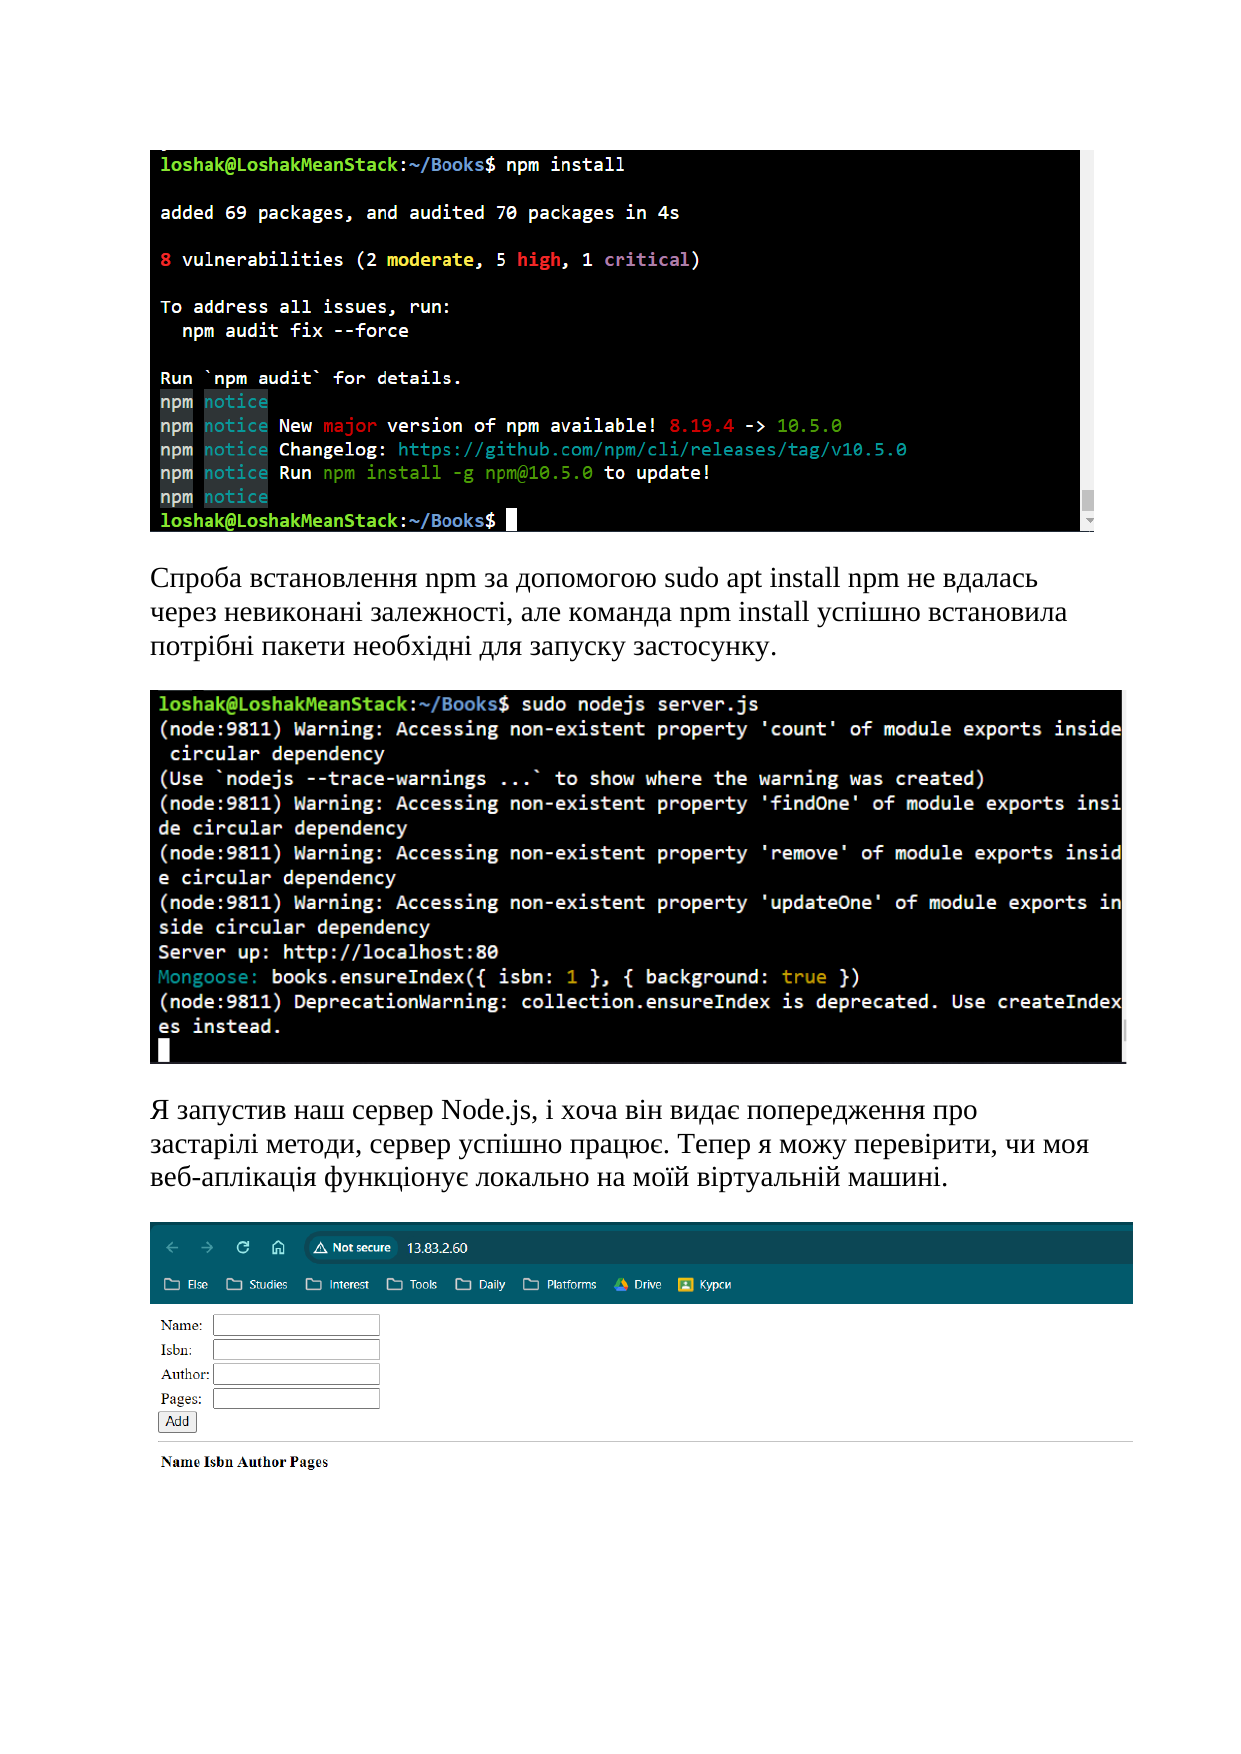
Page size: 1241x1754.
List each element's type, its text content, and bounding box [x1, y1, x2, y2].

text Спроба встановлення npm за допомогою sudo apt install npm не вдалась через невиконані залежності, але команда npm install успішно встановила потрібні пакети необхідні для запуску застосунку. [150, 561, 1090, 661]
picture [150, 690, 1127, 1064]
picture [150, 1222, 1133, 1486]
picture [150, 150, 1094, 532]
text Я запустив наш сервер Node.js, і хоча він видає попередження про застарілі методи, сервер успішно працює. Тепер я можу перевірити, чи моя веб-аплікація функціонує локально на моїй віртуальній машині. [150, 1092, 1090, 1193]
